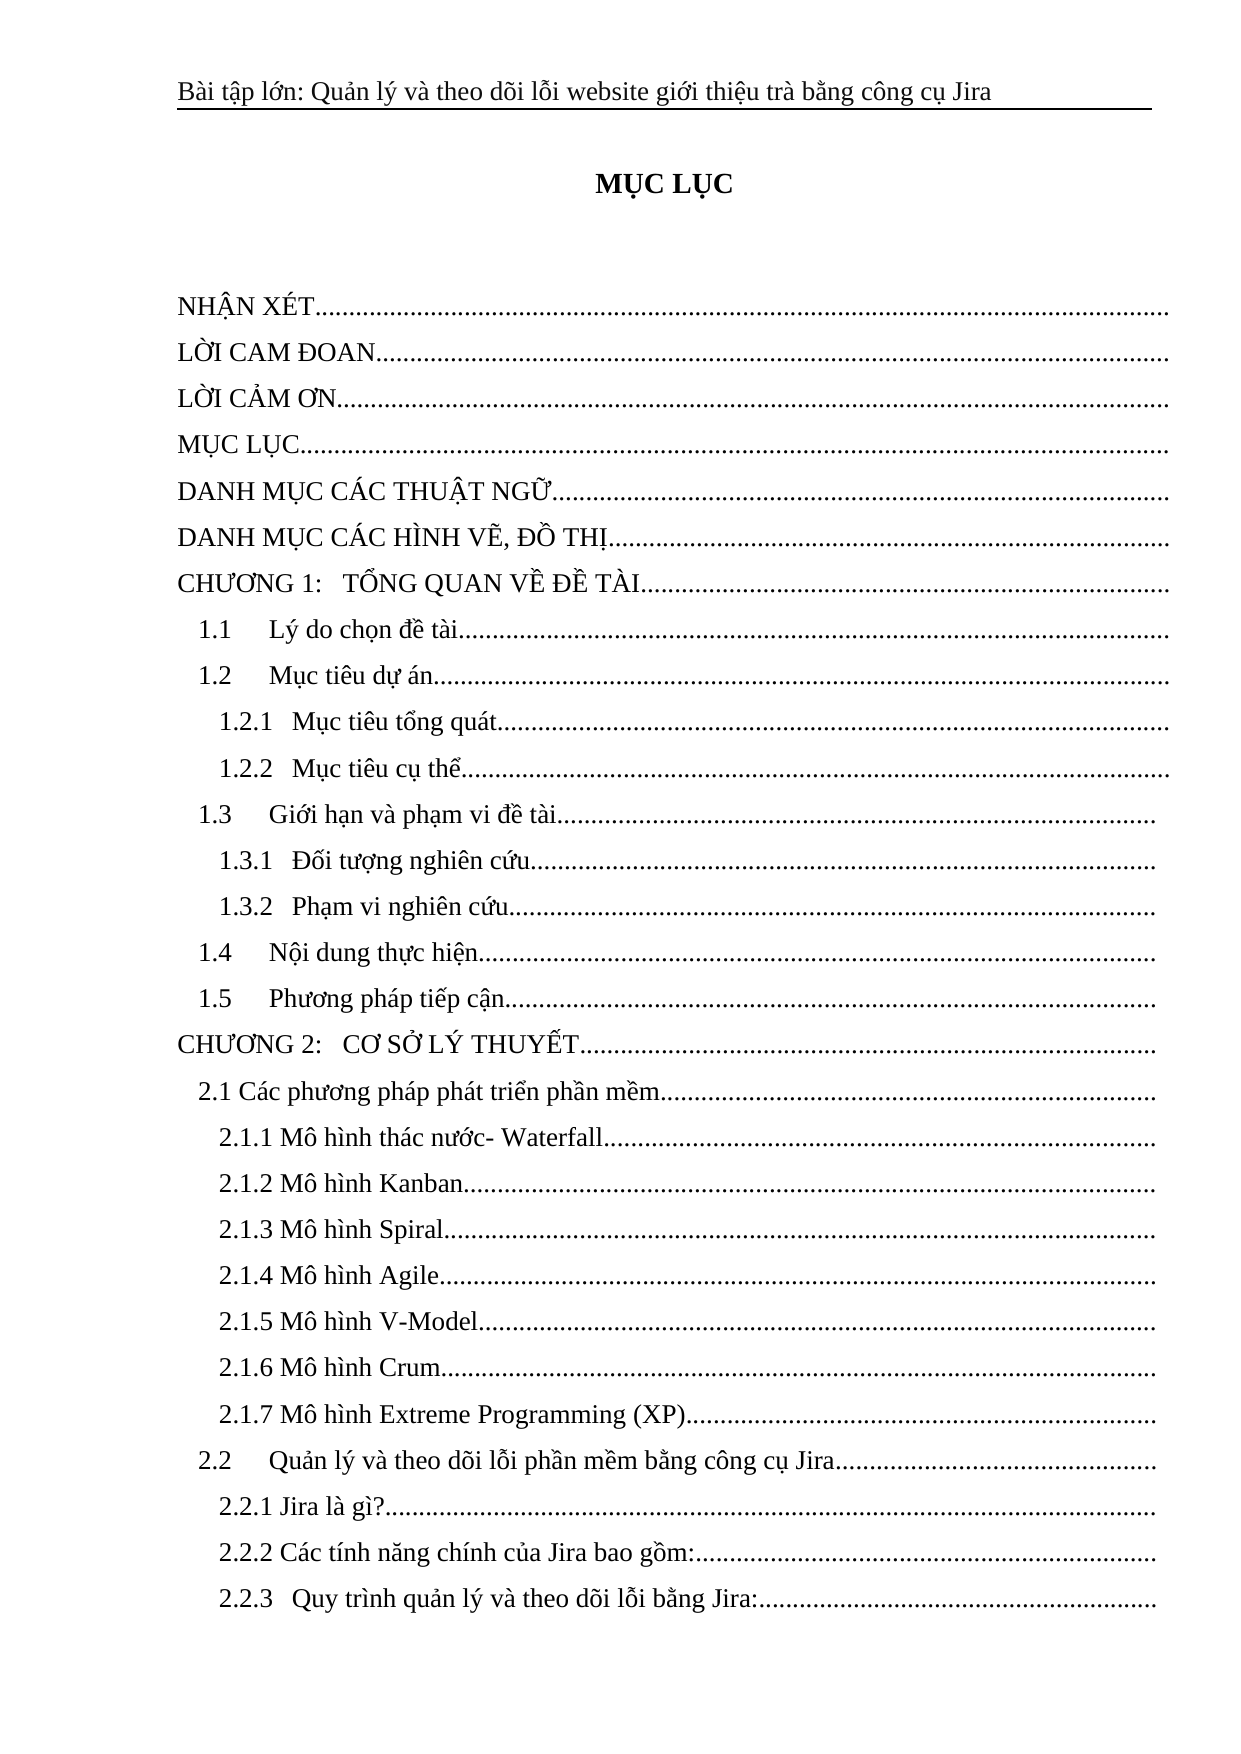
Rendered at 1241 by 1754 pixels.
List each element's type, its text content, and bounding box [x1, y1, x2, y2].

subtitle MỤC LỤC [177, 166, 1152, 199]
